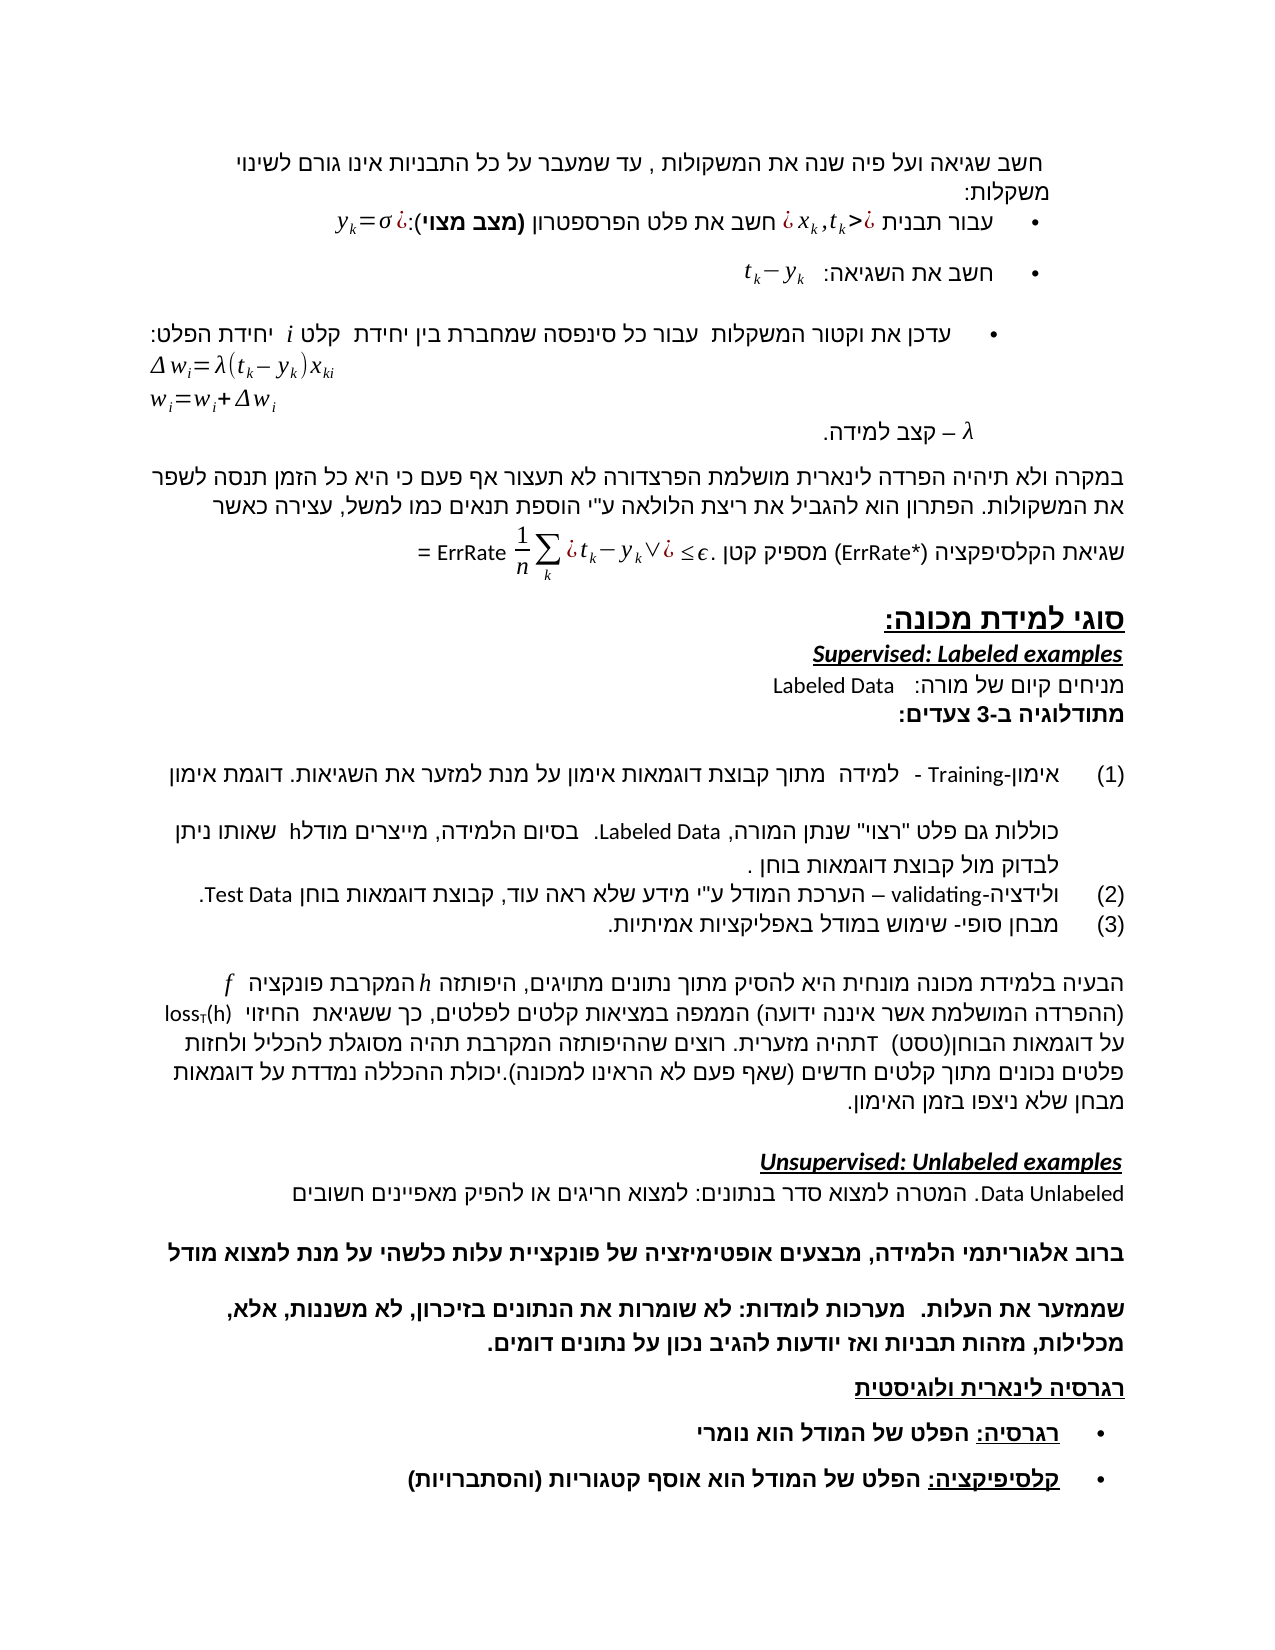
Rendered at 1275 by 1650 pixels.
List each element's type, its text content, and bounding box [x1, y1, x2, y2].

list אימון-Training - למידה מתוך קבוצת דוגמאות אימון על מנת למזער את השגיאות. דוגמת אימון כוללות גם פלט "רצוי" שנתן המורה, Labeled Data. בסיום הלמידה, מייצרים מודלh שאותו ניתן לבדוק מול קבוצת דוגמאות בוחן . [150, 760, 1097, 878]
text – קצב למידה. [150, 418, 975, 446]
text Supervised: Labeled examples [244, 638, 1125, 669]
text Data Unlabeled. המטרה למצוא סדר בנתונים: למצוא חריגים או להפיק מאפיינים חשובים [150, 1179, 1125, 1207]
list עדכן את וקטור המשקלות עבור כל סינפסה שמחברת בין יחידת קלט יחידת הפלט: [150, 321, 1031, 382]
text רגרסיה לינארית ולוגיסטית [150, 1375, 1125, 1402]
text סוגי למידת מכונה: [150, 602, 1125, 636]
list קלסיפיקציה: הפלט של המודל הוא אוסף קטגוריות (והסתברויות) [150, 1466, 1097, 1492]
list מבחן סופי- שימוש במודל באפליקציות אמיתיות. [150, 911, 1097, 937]
text מניחים קיום של מורה: Labeled Data [150, 671, 1125, 699]
list ולידציה-validating – הערכת המודל ע"י מידע שלא ראה עוד, קבוצת דוגמאות בוחן Test Data. [150, 881, 1097, 908]
list חשב את השגיאה: [150, 257, 1031, 288]
list עבור תבנית חשב את פלט הפרספטרון (מצב מצוי): [150, 207, 1031, 238]
text Unsupervised: Unlabeled examples [150, 1146, 1125, 1177]
text הבעיה בלמידת מכונה מונחית היא להסיק מתוך נתונים מתויגים, היפותזה המקרבת פונקציה (ההפרדה המושלמת אשר איננה ידועה) הממפה במציאות קלטים לפלטים, כך ששגיאת החיזוי lossT(h) על דוגמאות הבוחן(טסט) Tתהיה מזערית. רוצים שההיפותזה המקרבת תהיה מסוגלת להכליל ולחזות פלטים נכונים מתוך קלטים חדשים (שאף פעם לא הראינו למכונה).יכולת ההכללה נמדדת על דוגמאות מבחן שלא ניצפו בזמן האימון. [150, 969, 1125, 1114]
text במקרה ולא תיהיה הפרדה לינארית מושלמת הפרצדורה לא תעצור אף פעם כי היא כל הזמן תנסה לשפר את המשקולות. הפתרון הוא להגביל את ריצת הלולאה ע"י הוספת תנאים כמו למשל, עצירה כאשר שגיאת הקלסיפקציה (*ErrRate) מספיק קטן . ErrRate = [150, 464, 1125, 583]
list רגרסיה: הפלט של המודל הוא נומרי [150, 1420, 1097, 1447]
text ברוב אלגוריתמי הלמידה, מבצעים אופטימיזציה של פונקציית עלות כלשהי על מנת למצוא מודל שממזער את העלות. מערכות לומדות: לא שומרות את הנתונים בזיכרון, לא משננות, אלא, מכלילות, מזהות תבניות ואז יודעות להגיב נכון על נתונים דומים. [150, 1240, 1125, 1357]
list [150, 150, 1087, 205]
text מתודלוגיה ב-3 צעדים: [150, 701, 1125, 728]
